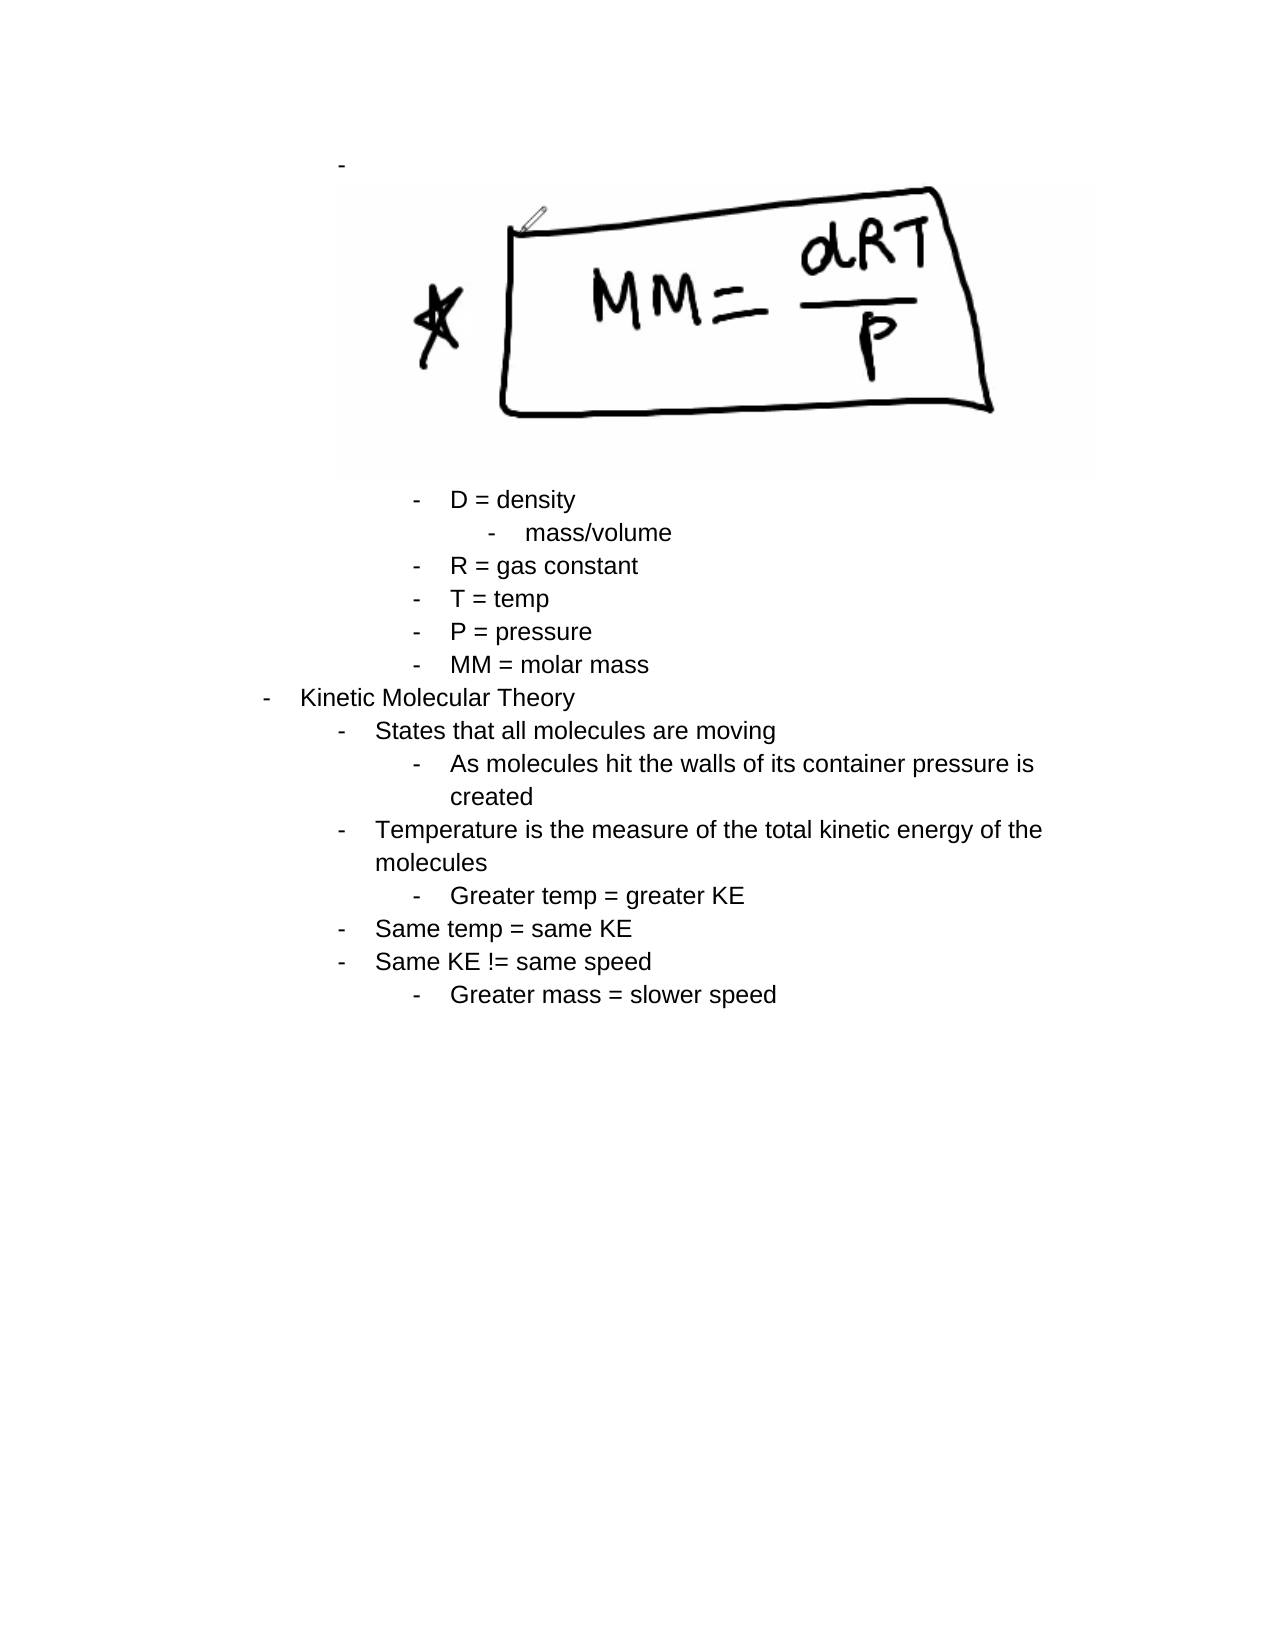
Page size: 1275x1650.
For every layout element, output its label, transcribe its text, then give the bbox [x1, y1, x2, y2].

list Greater mass = slower speed [412, 980, 1125, 1009]
list D = density [412, 485, 1125, 514]
list Same KE != same speed [337, 947, 1125, 976]
picture [337, 182, 1096, 481]
list mass/volume [487, 518, 1125, 547]
list Greater temp = greater KE [412, 881, 1125, 910]
list Temperature is the measure of the total kinetic energy of the molecules [337, 815, 1125, 877]
list MM = molar mass [412, 650, 1125, 679]
list As molecules hit the walls of its container pressure is created [412, 749, 1125, 811]
list P = pressure [412, 617, 1125, 646]
list R = gas constant [412, 551, 1125, 580]
list States that all molecules are moving [337, 716, 1125, 745]
list Same temp = same KE [337, 914, 1125, 943]
list Kinetic Molecular Theory [262, 683, 1125, 712]
list T = temp [412, 584, 1125, 613]
